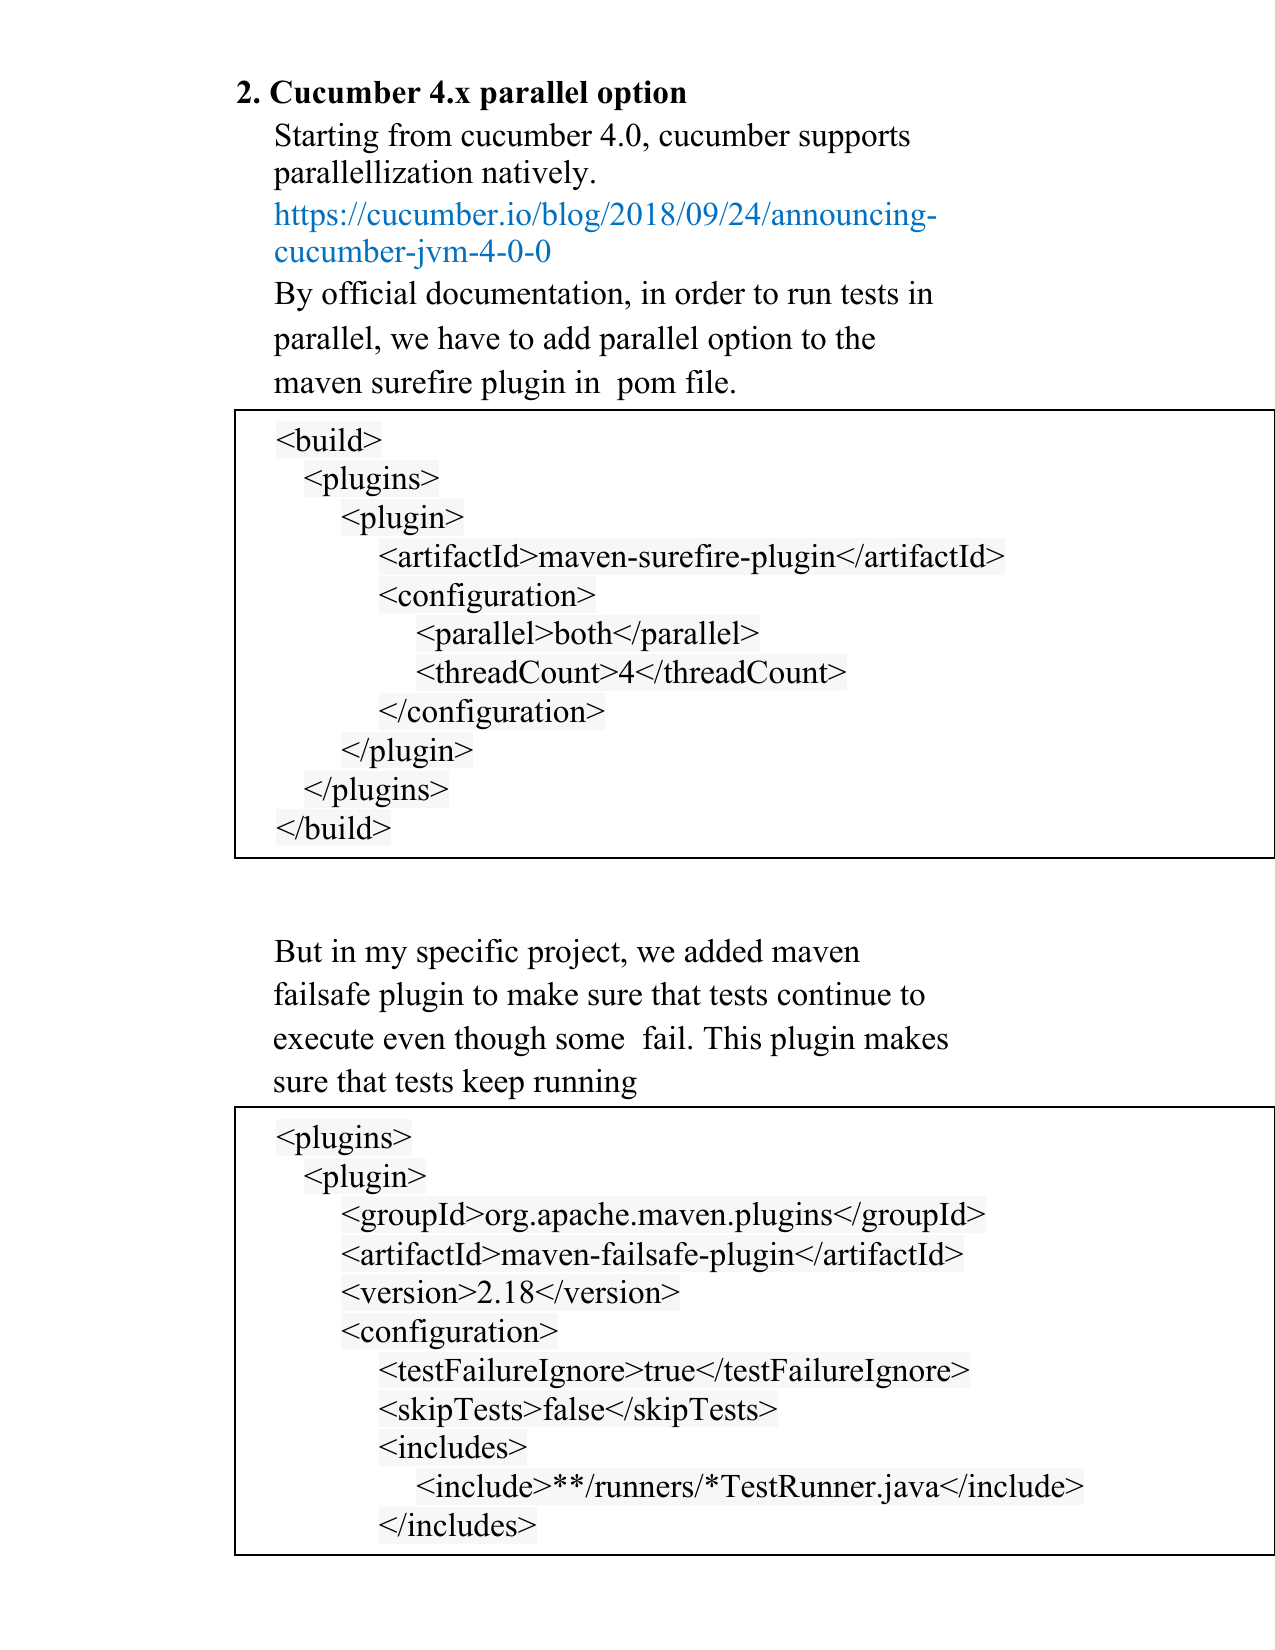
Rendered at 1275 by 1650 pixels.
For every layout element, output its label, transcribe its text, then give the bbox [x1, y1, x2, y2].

text Starting from cucumber 4.0, cucumber supports parallellization natively. [273, 117, 1005, 191]
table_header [236, 1108, 1274, 1554]
table_header <build> <plugins> <plugin> <artifactId>maven-surefire-plugin</artifactId> <configuration> <parallel>both</parallel> <threadCount>4</threadCount> </configuration> </plugin> </plugins> </build> [236, 411, 1274, 857]
text By official documentation, in order to run tests in parallel, we have to add parallel option to the maven surefire plugin in pom file. [274, 275, 961, 401]
text But in my specific project, we added maven failsafe plugin to make sure that tests continue to execute even though some fail. This plugin makes sure that tests keep running [273, 932, 961, 1100]
text 2. Cucumber 4.x parallel option [236, 74, 1005, 111]
text https://cucumber.io/blog/2018/09/24/announcing-cucumber-jvm-4-0-0 [274, 196, 1005, 270]
